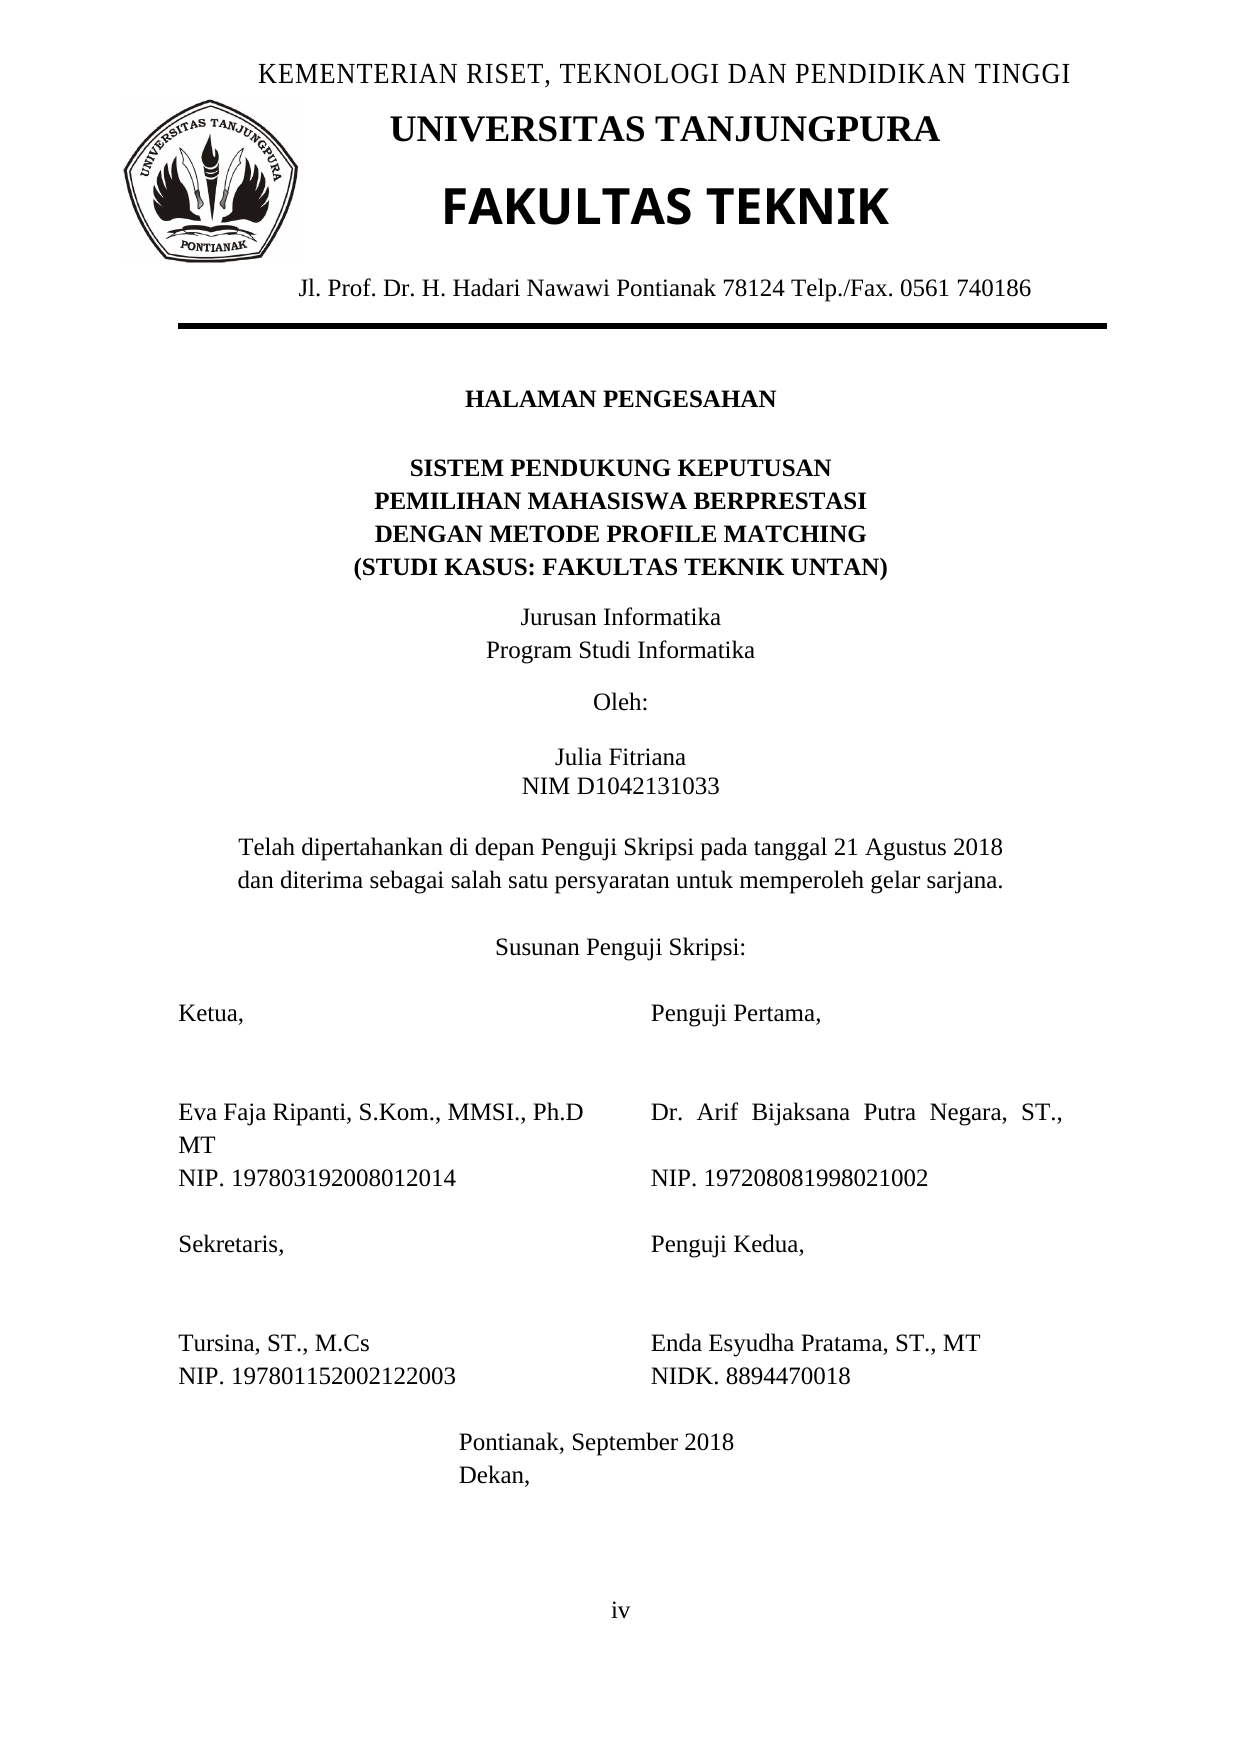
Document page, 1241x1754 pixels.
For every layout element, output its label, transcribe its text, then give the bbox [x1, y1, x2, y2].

text DENGAN METODE PROFILE MATCHING [178, 519, 1063, 548]
text (STUDI KASUS: FAKULTAS TEKNIK UNTAN) [178, 552, 1063, 581]
text NIM D1042131033 [178, 771, 1063, 799]
text Susunan Penguji Skripsi: [178, 932, 1063, 960]
text Eva Faja Ripanti, S.Kom., MMSI., Ph.D Dr. Arif Bijaksana Putra Negara, ST., MT [178, 1097, 1063, 1158]
text Dekan, [459, 1460, 1063, 1489]
text Ketua, Penguji Pertama, [178, 998, 1063, 1026]
text SISTEM PENDUKUNG KEPUTUSAN [178, 453, 1063, 482]
text Tursina, ST., M.Cs Enda Esyudha Pratama, ST., MT [178, 1328, 1063, 1357]
text Jurusan Informatika [178, 602, 1063, 630]
text Pontianak, September 2018 [459, 1427, 1063, 1456]
text PEMILIHAN MAHASISWA BERPRESTASI [178, 486, 1063, 515]
text Julia Fitriana [178, 742, 1063, 771]
text Sekretaris, Penguji Kedua, [178, 1229, 1063, 1257]
text Program Studi Informatika [178, 635, 1063, 663]
text Telah dipertahankan di depan Penguji Skripsi pada tanggal 21 Agustus 2018 dan diterima sebagai salah satu persyaratan untuk memperoleh gelar sarjana. [178, 832, 1063, 894]
text Oleh: [178, 687, 1063, 716]
text NIP. 197803192008012014 NIP. 197208081998021002 [178, 1163, 1063, 1191]
text NIP. 197801152002122003 NIDK. 8894470018 [178, 1361, 1063, 1389]
subtitle HALAMAN PENGESAHAN [178, 384, 1063, 412]
